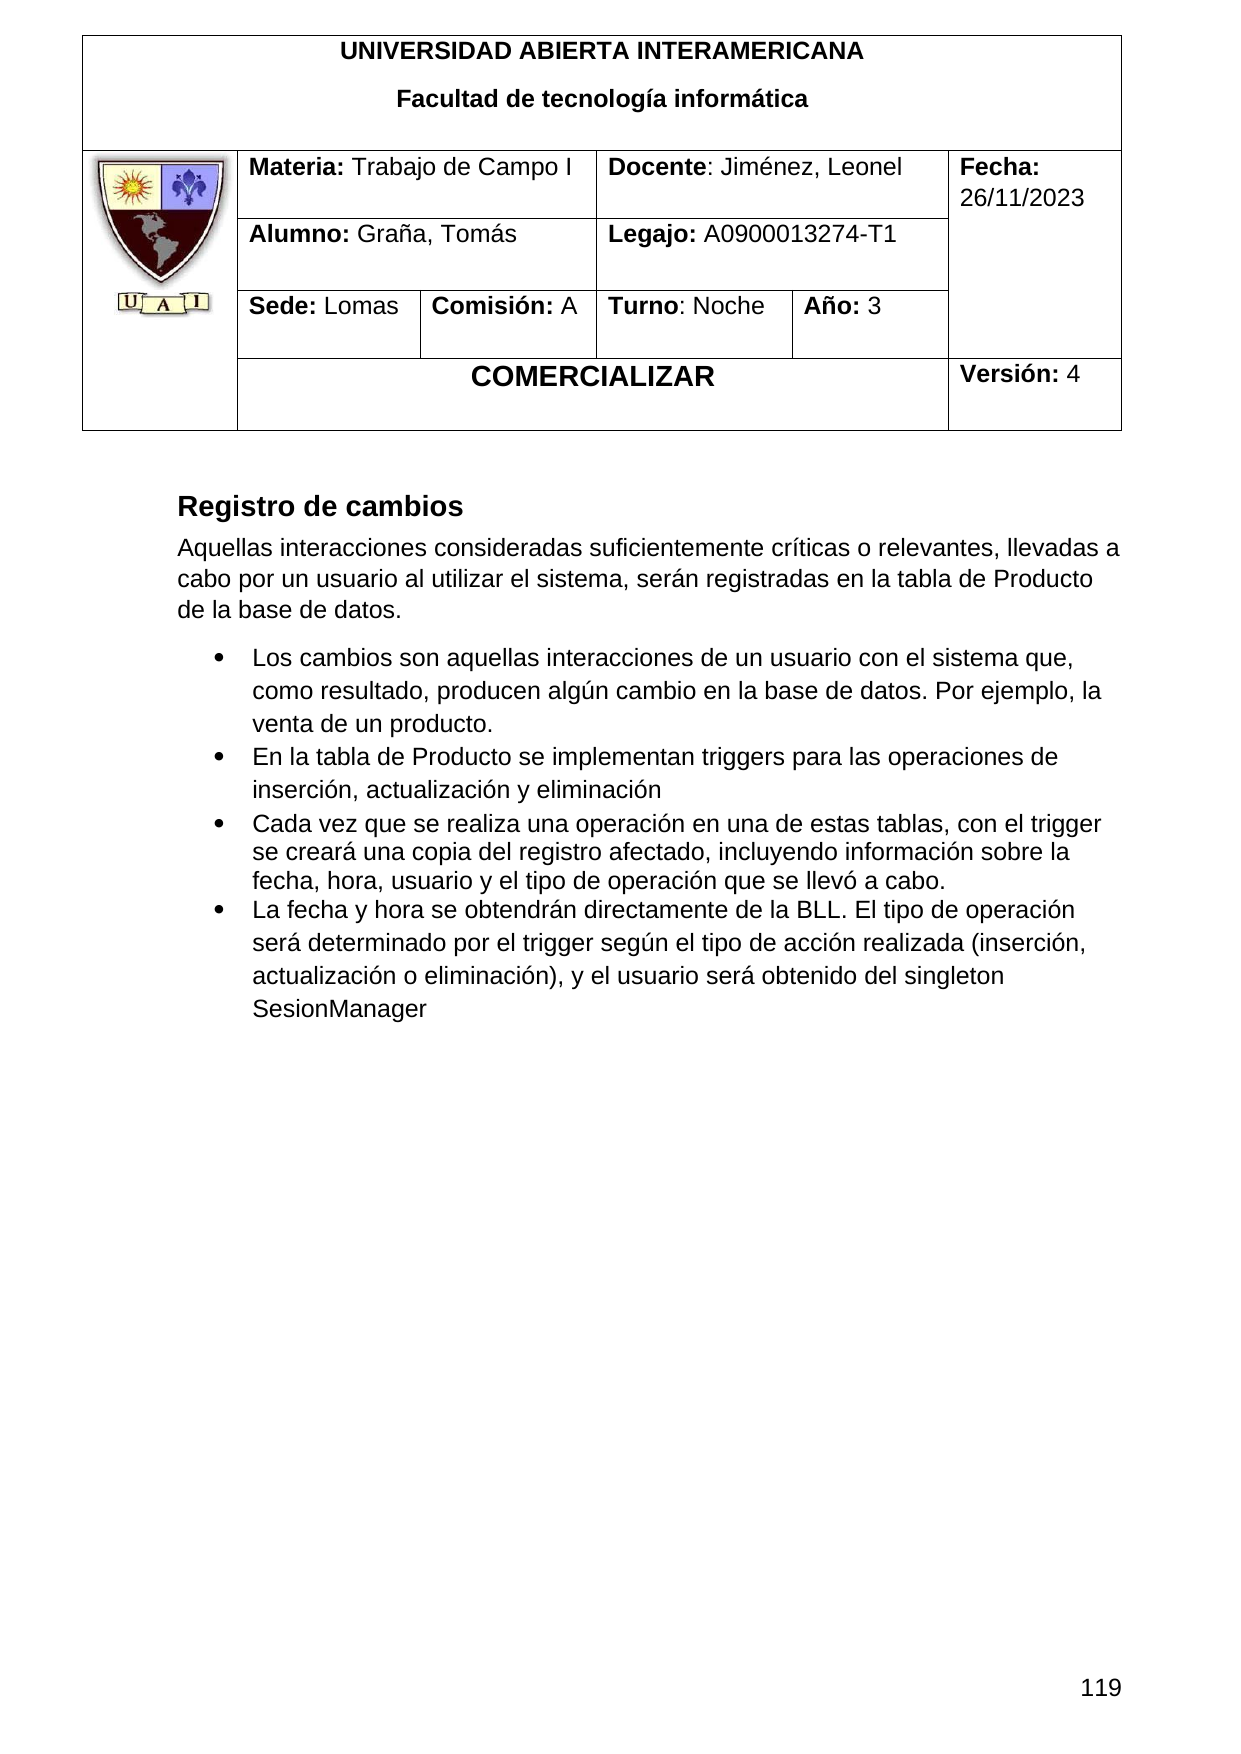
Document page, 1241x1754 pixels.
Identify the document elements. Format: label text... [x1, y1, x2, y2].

subtitle Registro de cambios [177, 489, 1122, 522]
list Los cambios son aquellas interacciones de un usuario con el sistema que, como resultado, producen algún cambio en la base de datos. Por ejemplo, la venta de un producto. [214, 643, 1122, 738]
list Cada vez que se realiza una operación en una de estas tablas, con el trigger se creará una copia del registro afectado, incluyendo información sobre la fecha, hora, usuario y el tipo de operación que se llevó a cabo. [214, 808, 1122, 895]
list En la tabla de Producto se implementan triggers para las operaciones de inserción, actualización y eliminación [214, 742, 1122, 804]
text Aquellas interacciones consideradas suficientemente críticas o relevantes, llevadas a cabo por un usuario al utilizar el sistema, serán registradas en la tabla de Producto de la base de datos. [177, 533, 1122, 624]
list La fecha y hora se obtendrán directamente de la BLL. El tipo de operación será determinado por el trigger según el tipo de acción realizada (inserción, actualización o eliminación), y el usuario será obtenido del singleton SesionManager [214, 895, 1122, 1023]
picture [87, 151, 234, 320]
